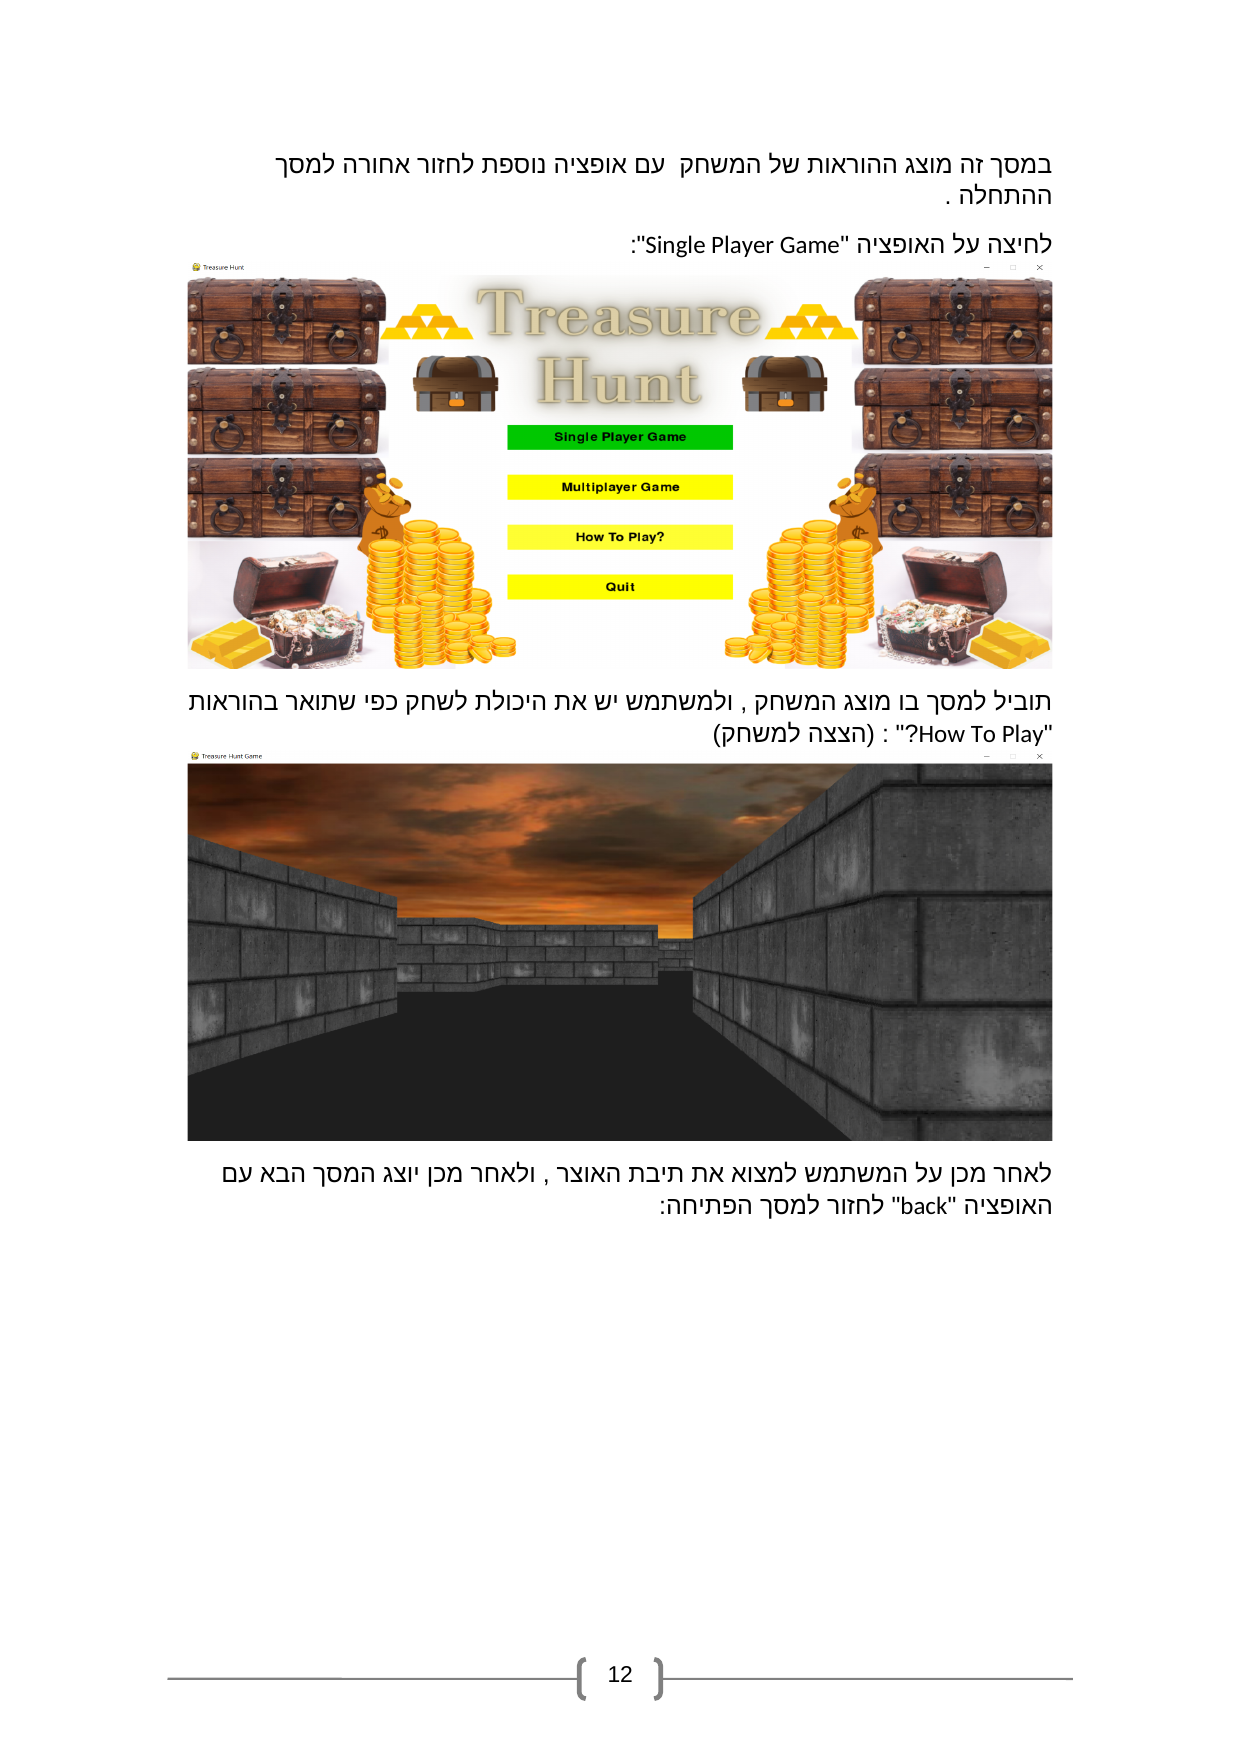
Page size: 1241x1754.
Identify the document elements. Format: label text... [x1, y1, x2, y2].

text לאחר מכן על המשתמש למצוא את תיבת האוצר , ולאחר מכן יוצג המסך הבא עם האופציה "back" לחזור למסך הפתיחה: [187, 1159, 1053, 1221]
picture [187, 261, 1053, 669]
text תוביל למסך בו מוצג המשחק , ולמשתמש יש את היכולת לשחק כפי שתואר בהוראות "How To Play?" : (הצצה למשחק) [187, 687, 1053, 750]
text לחיצה על האופציה "Single Player Game": [187, 229, 1053, 261]
picture [187, 750, 1053, 1141]
text במסך זה מוצג ההוראות של המשחק עם אופציה נוספת לחזור אחורה למסך ההתחלה . [187, 150, 1053, 210]
